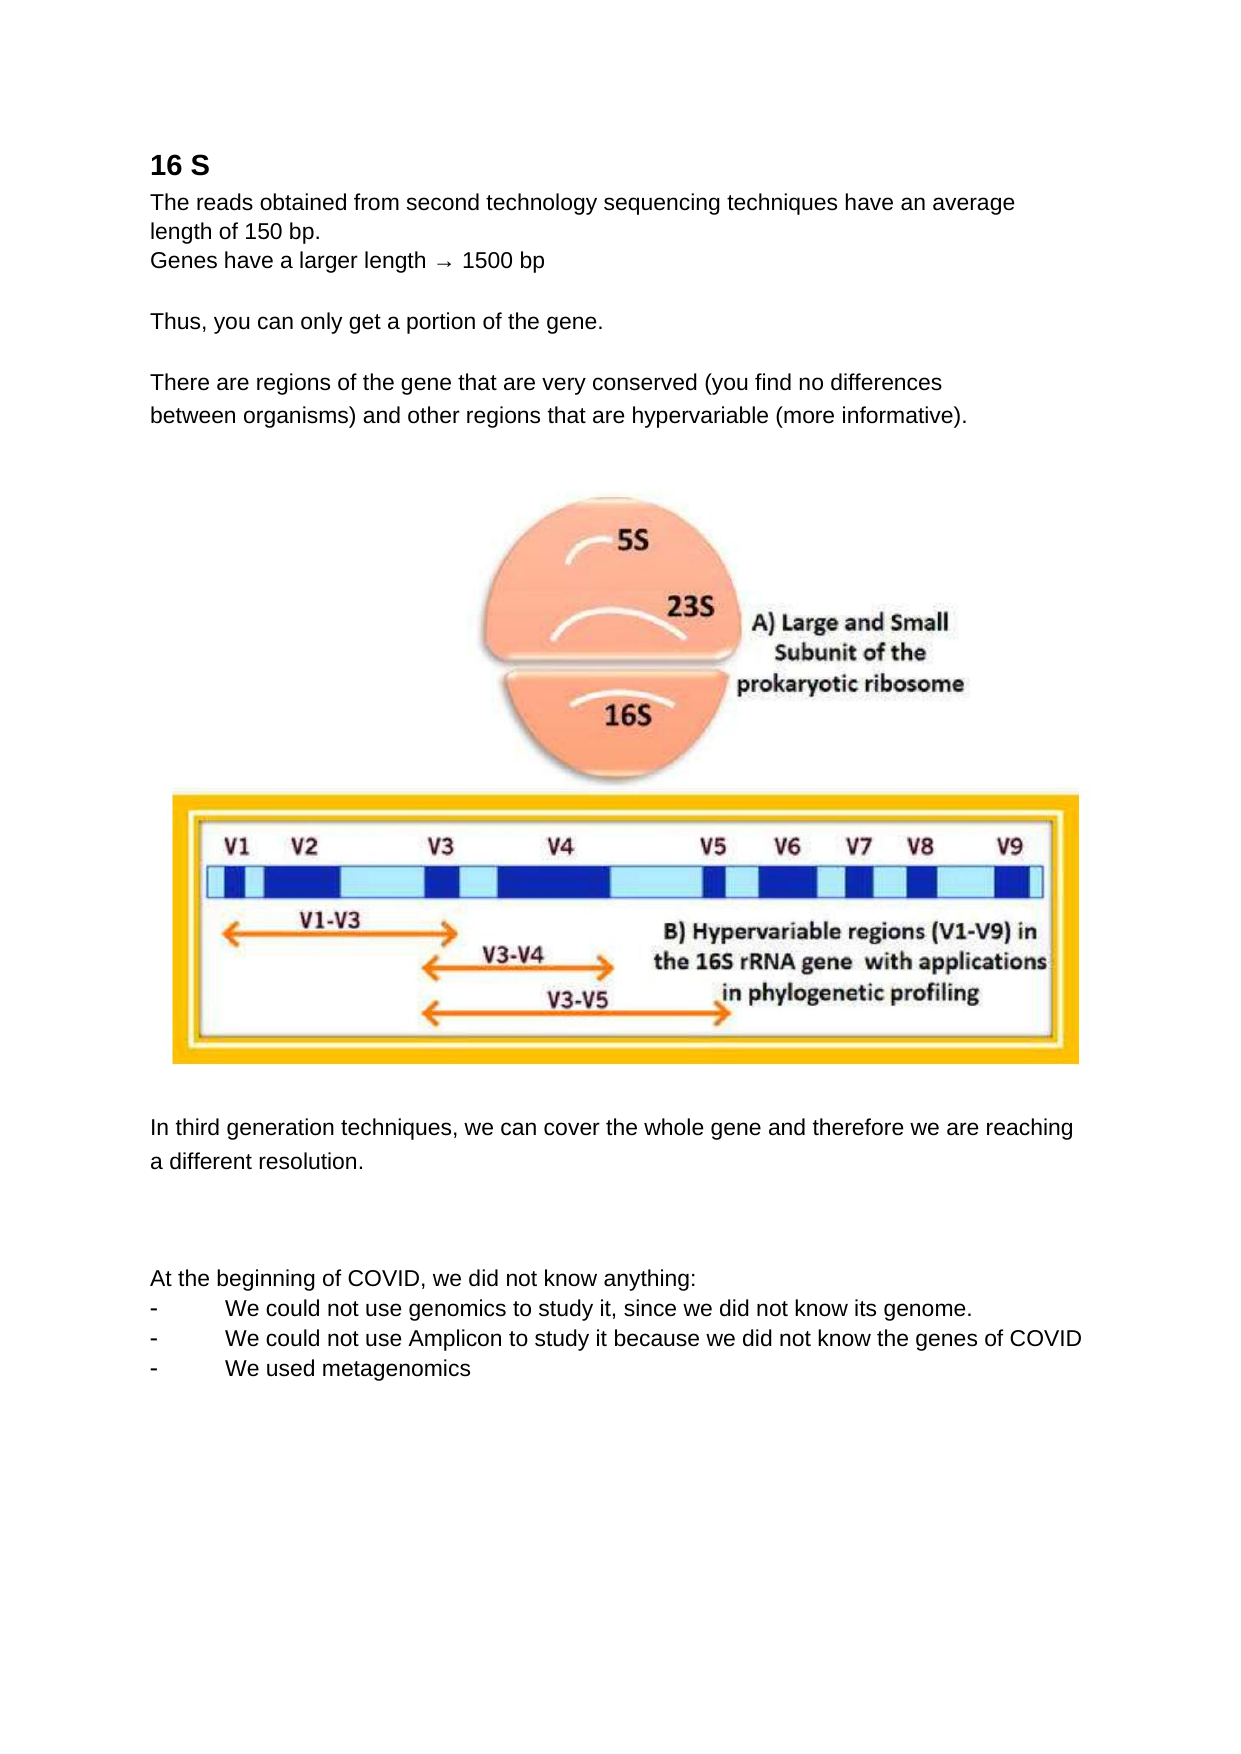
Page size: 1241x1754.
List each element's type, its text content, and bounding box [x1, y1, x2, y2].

text 16 S [150, 148, 1092, 182]
text There are regions of the gene that are very conserved (you find no differences between organisms) and other regions that are hypervariable (more informative). [150, 368, 1033, 428]
list We used metagenomics [150, 1355, 1092, 1382]
list We could not use Amplicon to study it because we did not know the genes of COVID [150, 1325, 1092, 1351]
text Thus, you can only get a portion of the gene. [150, 308, 1092, 334]
picture [152, 463, 1093, 1077]
list We could not use genomics to study it, since we did not know its genome. [150, 1295, 1092, 1321]
text At the beginning of COVID, we did not know anything: [150, 1264, 1092, 1291]
text The reads obtained from second technology sequencing techniques have an average length of 150 bp. [150, 189, 1081, 244]
text In third generation techniques, we can cover the whole gene and therefore we are reaching a different resolution. [150, 1114, 1092, 1174]
text Genes have a larger length → 1500 bp [150, 247, 1092, 274]
